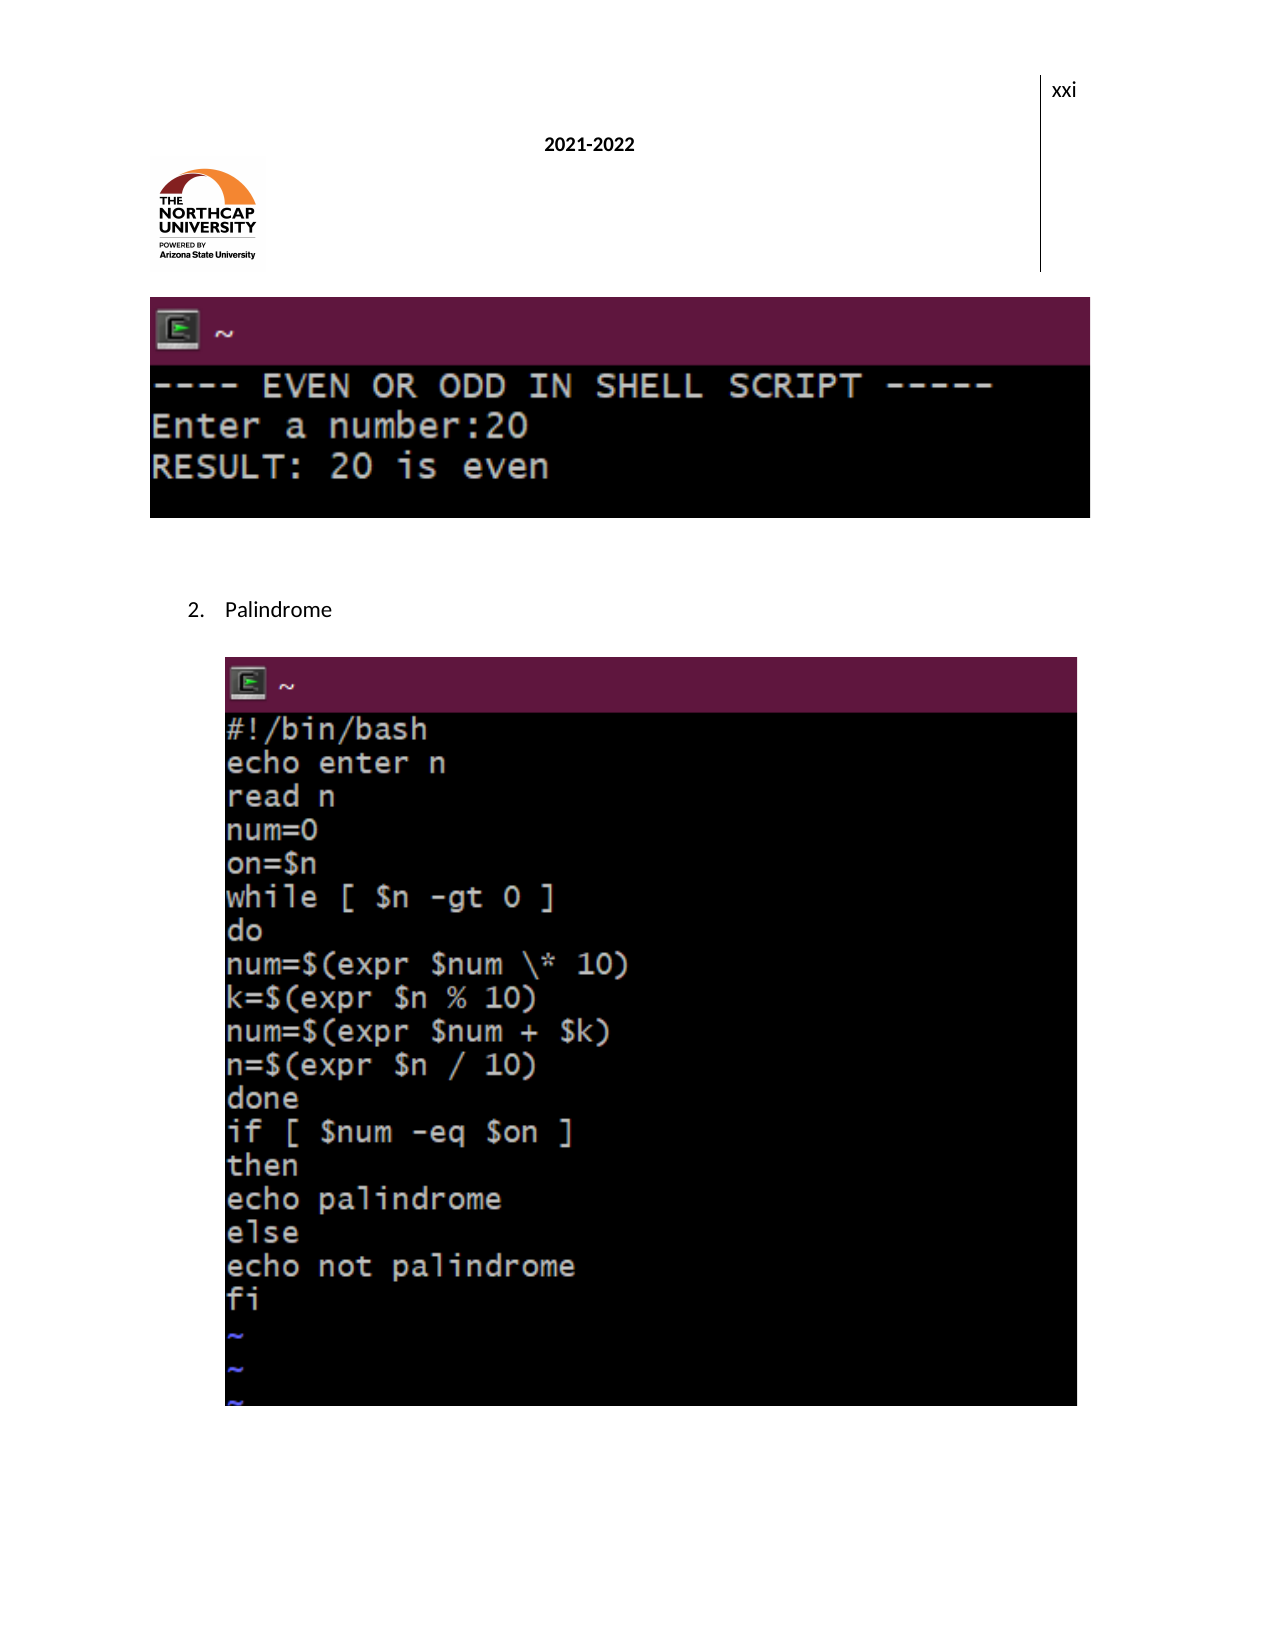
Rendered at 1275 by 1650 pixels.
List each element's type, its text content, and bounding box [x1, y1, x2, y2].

picture [150, 297, 1091, 518]
list Palindrome [187, 595, 1125, 623]
picture [150, 156, 266, 272]
picture [225, 657, 1078, 1406]
